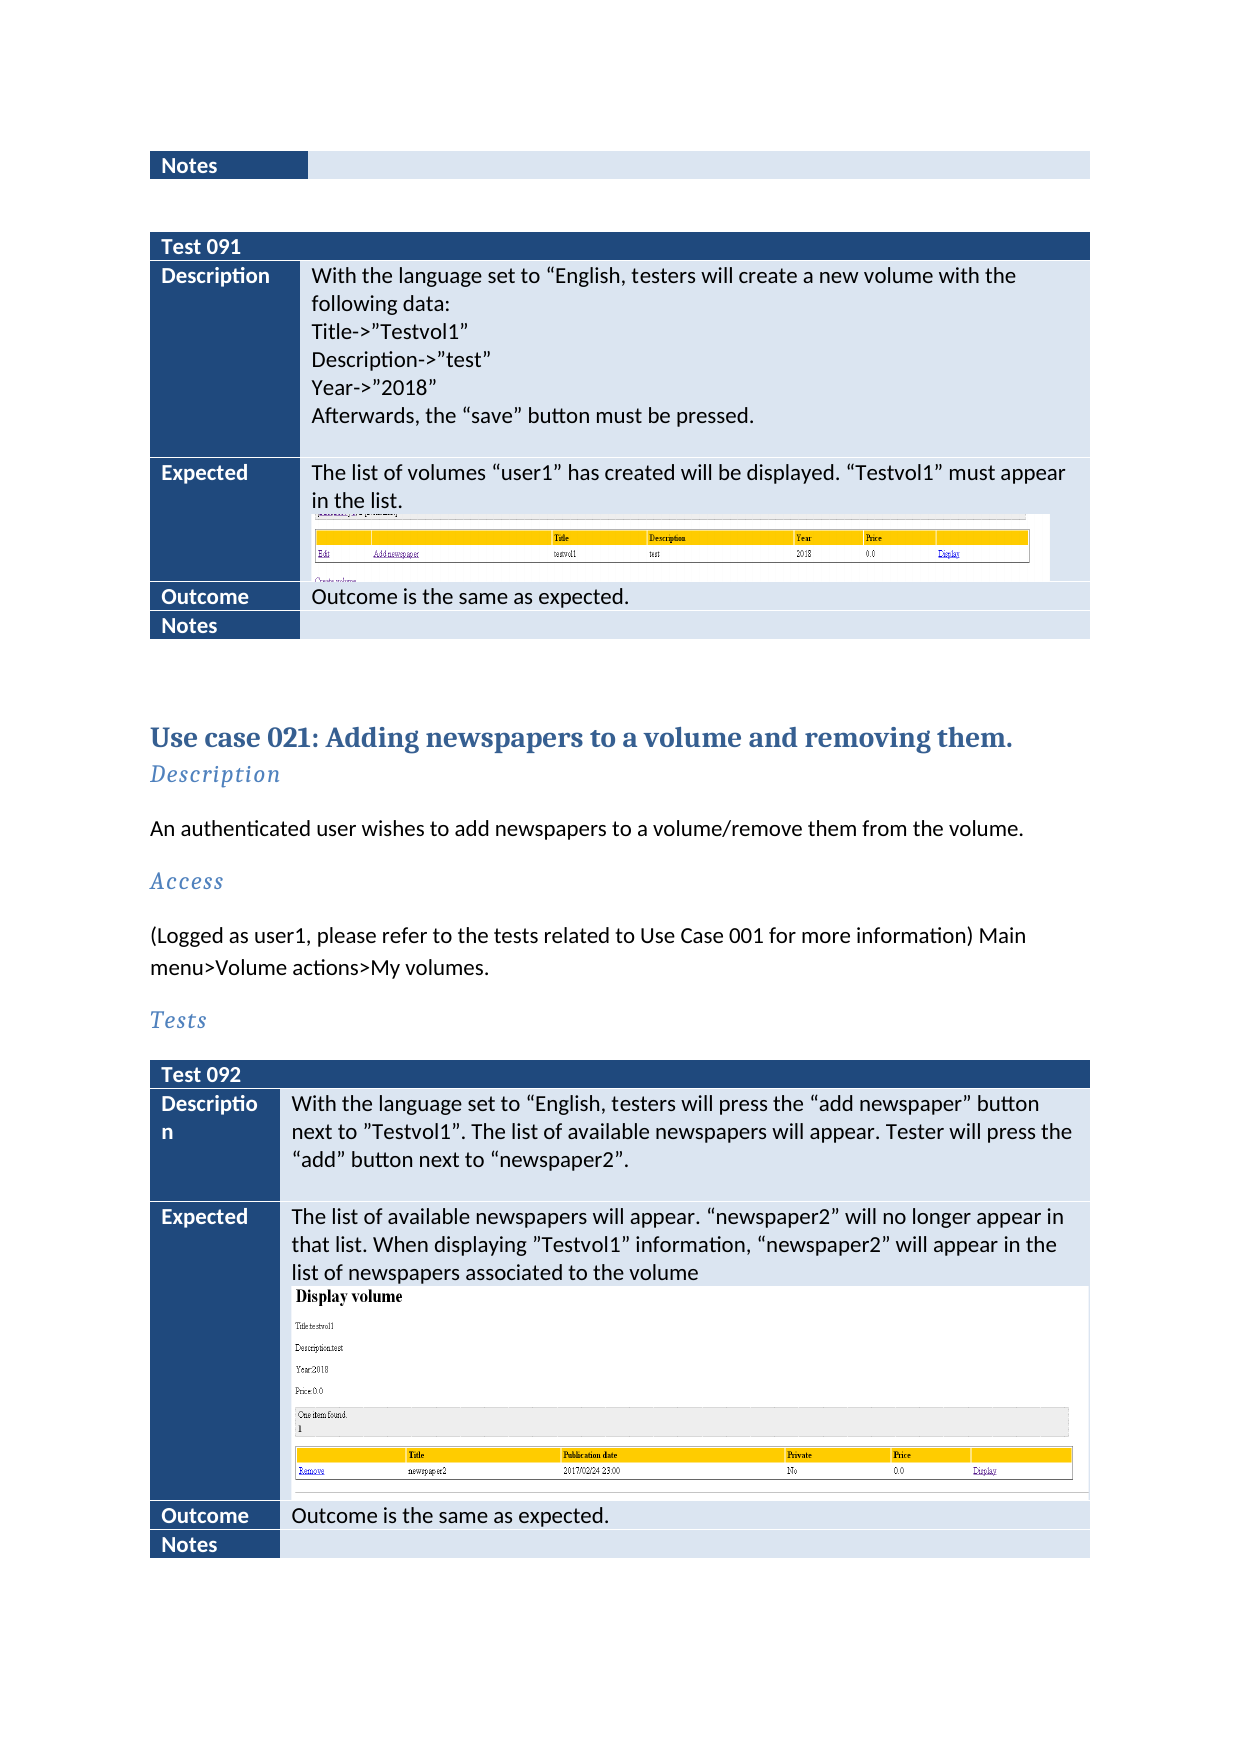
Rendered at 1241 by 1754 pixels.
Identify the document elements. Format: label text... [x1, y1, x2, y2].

table_cell Description [150, 261, 300, 457]
table_cell Outcome [150, 1501, 280, 1529]
table_cell Notes [150, 611, 300, 639]
table_cell With the language set to “English, testers will press the “add newspaper” button next to ”Testvol1”. The list of available newspapers will appear. Tester will press the “add” button next to “newspaper2”. [280, 1089, 1090, 1201]
text (Logged as user1, please refer to the tests related to Use Case 001 for more information) Main menu>Volume actions>My volumes. [150, 921, 1090, 981]
table_cell Notes [150, 151, 308, 179]
table_cell Description [150, 1089, 280, 1201]
picture [291, 1286, 1089, 1500]
table_cell Expected [150, 1202, 280, 1500]
subtitle Use case 021: Adding newspapers to a volume and removing them. [150, 722, 1090, 755]
table_cell Outcome is the same as expected. [280, 1501, 1090, 1529]
table_cell Outcome is the same as expected. [300, 582, 1090, 610]
table_cell [308, 151, 1090, 179]
subtitle Access [150, 867, 1090, 896]
text An authenticated user wishes to add newspapers to a volume/remove them from the volume. [150, 814, 1090, 842]
subtitle Description [150, 760, 1090, 789]
table_cell Outcome [150, 582, 300, 610]
table_cell The list of available newspapers will appear. “newspaper2” will no longer appear in that list. When displaying ”Testvol1” information, “newspaper2” will appear in the list of newspapers associated to the volume [280, 1202, 1090, 1500]
table_cell Notes [150, 1530, 280, 1558]
table_header Test 091 [150, 232, 1090, 260]
table_cell [300, 611, 1090, 639]
table_cell [280, 1530, 1090, 1558]
picture [311, 514, 1050, 582]
table_cell Expected [150, 458, 300, 581]
table_cell With the language set to “English, testers will create a new volume with the following data: Title->”Testvol1” Description->”test” Year->”2018” Afterwards, the “save” button must be pressed. [300, 261, 1090, 457]
table_header Test 092 [150, 1060, 1090, 1088]
table_cell The list of volumes “user1” has created will be displayed. “Testvol1” must appear in the list. [300, 458, 1090, 581]
subtitle Tests [150, 1006, 1090, 1035]
